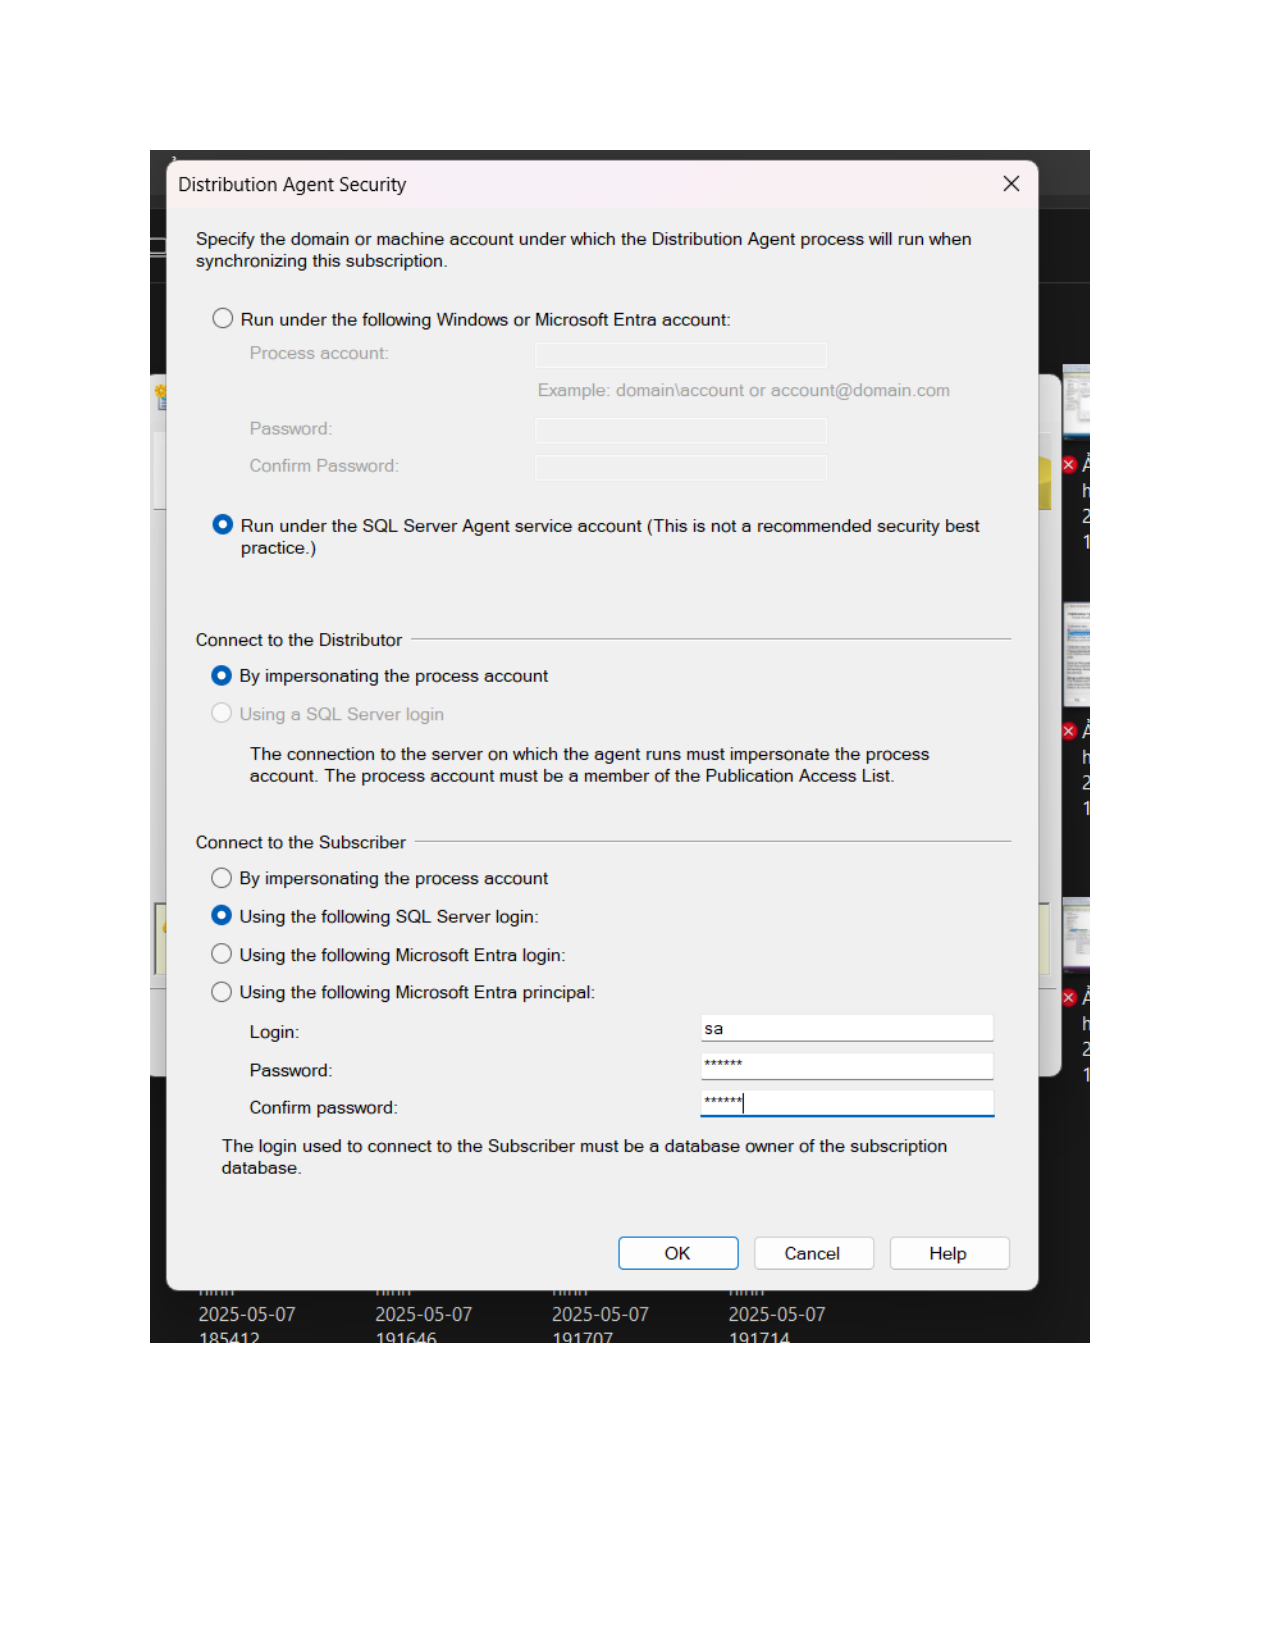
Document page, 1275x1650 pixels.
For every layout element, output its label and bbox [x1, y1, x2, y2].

picture [150, 150, 1090, 1343]
